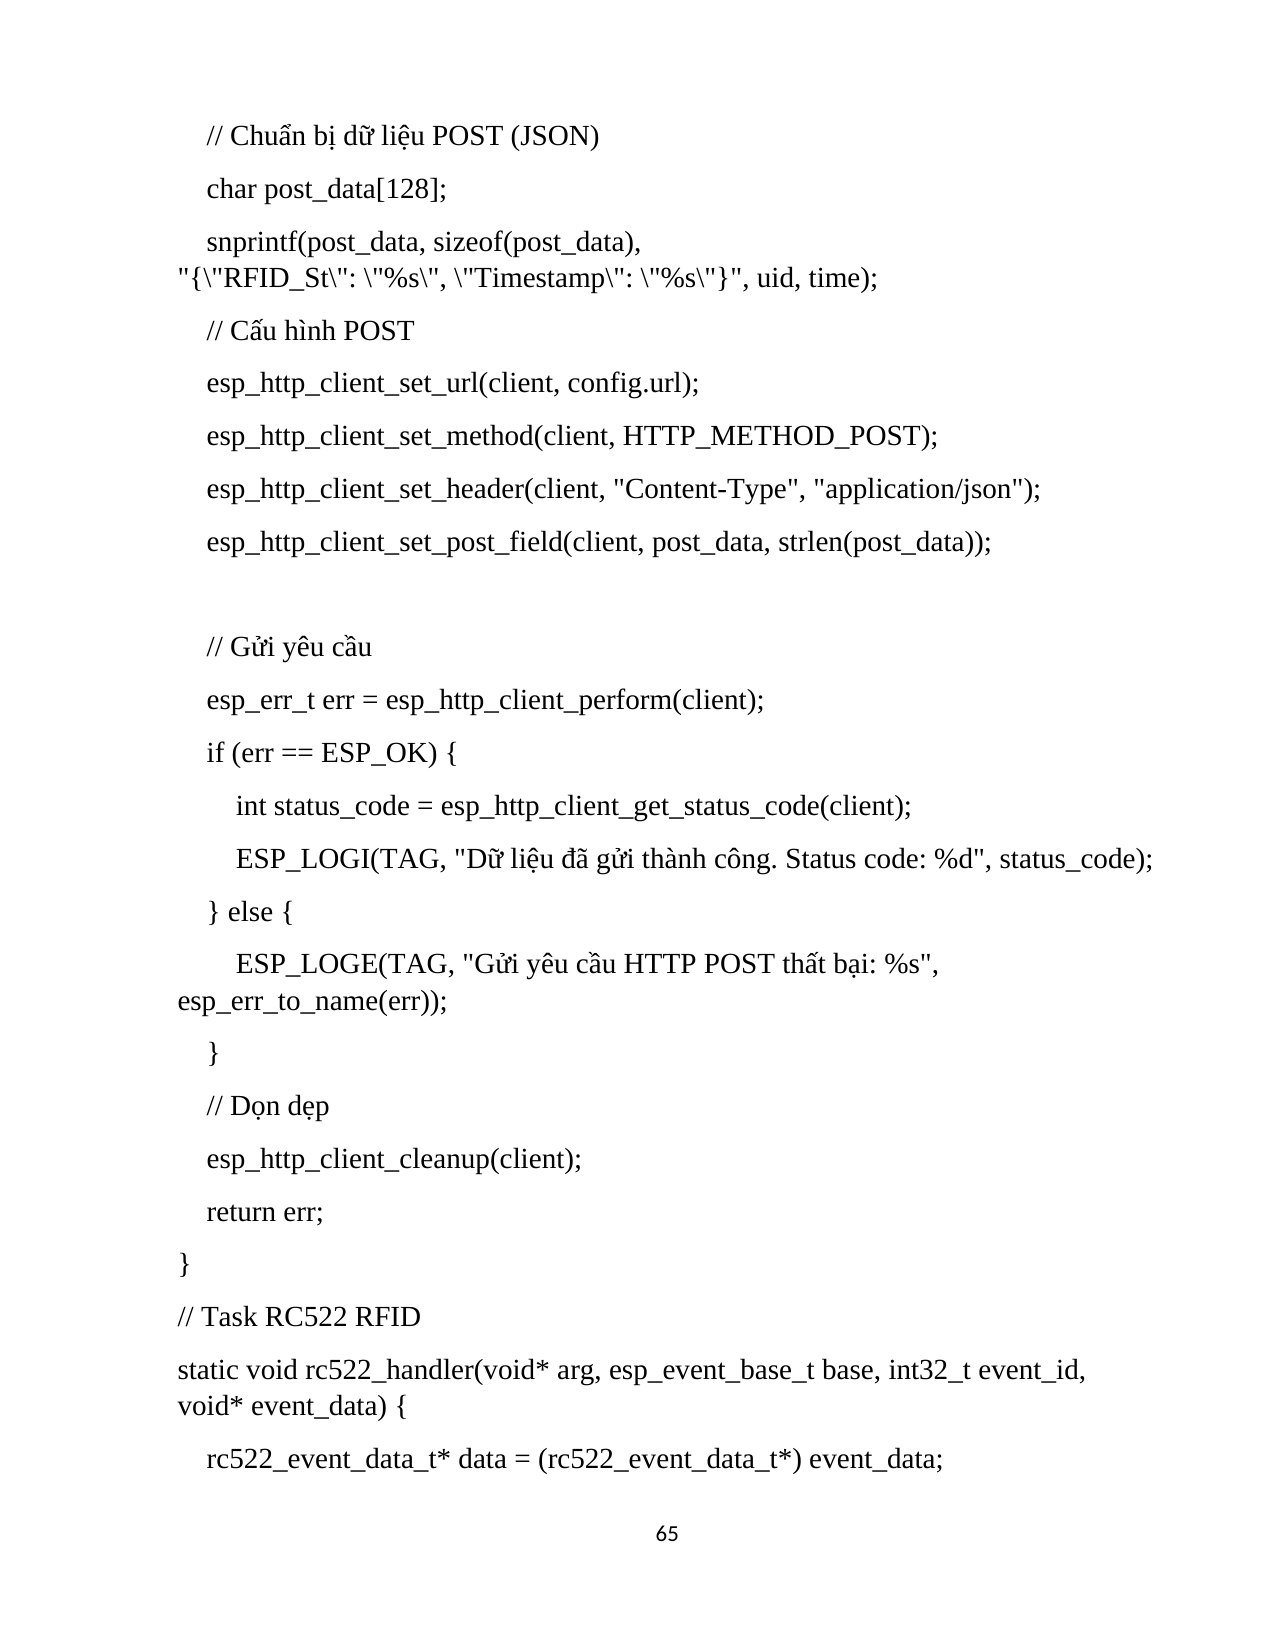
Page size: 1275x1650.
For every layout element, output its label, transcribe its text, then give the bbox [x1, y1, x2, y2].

text } [177, 1035, 1157, 1069]
text // Chuẩn bị dữ liệu POST (JSON) [177, 118, 1157, 152]
text esp_http_client_set_url(client, config.url); [177, 366, 1157, 399]
text esp_http_client_set_post_field(client, post_data, strlen(post_data)); [177, 524, 1157, 557]
text static void rc522_handler(void* arg, esp_event_base_t base, int32_t event_id, void* event_data) { [177, 1352, 1157, 1422]
text } [177, 1247, 1157, 1280]
text // Dọn dẹp [177, 1088, 1157, 1122]
text } else { [177, 894, 1157, 927]
text if (err == ESP_OK) { [177, 735, 1157, 769]
text return err; [177, 1194, 1157, 1227]
text // Cấu hình POST [177, 313, 1157, 346]
text int status_code = esp_http_client_get_status_code(client); [177, 788, 1157, 822]
text esp_http_client_set_header(client, "Content-Type", "application/json"); [177, 471, 1157, 505]
text rc522_event_data_t* data = (rc522_event_data_t*) event_data; [177, 1441, 1157, 1475]
text esp_err_t err = esp_http_client_perform(client); [177, 682, 1157, 716]
text esp_http_client_set_method(client, HTTP_METHOD_POST); [177, 418, 1157, 452]
text // Gửi yêu cầu [177, 629, 1157, 663]
text char post_data[128]; [177, 171, 1157, 204]
text ESP_LOGI(TAG, "Dữ liệu đã gửi thành công. Status code: %d", status_code); [177, 841, 1157, 874]
text snprintf(post_data, sizeof(post_data), "{\"RFID_St\": \"%s\", \"Timestamp\": \"%s\"}", uid, time); [177, 224, 1157, 293]
text // Task RC522 RFID [177, 1299, 1157, 1333]
text esp_http_client_cleanup(client); [177, 1141, 1157, 1174]
text ESP_LOGE(TAG, "Gửi yêu cầu HTTP POST thất bại: %s", esp_err_to_name(err)); [177, 946, 1157, 1016]
